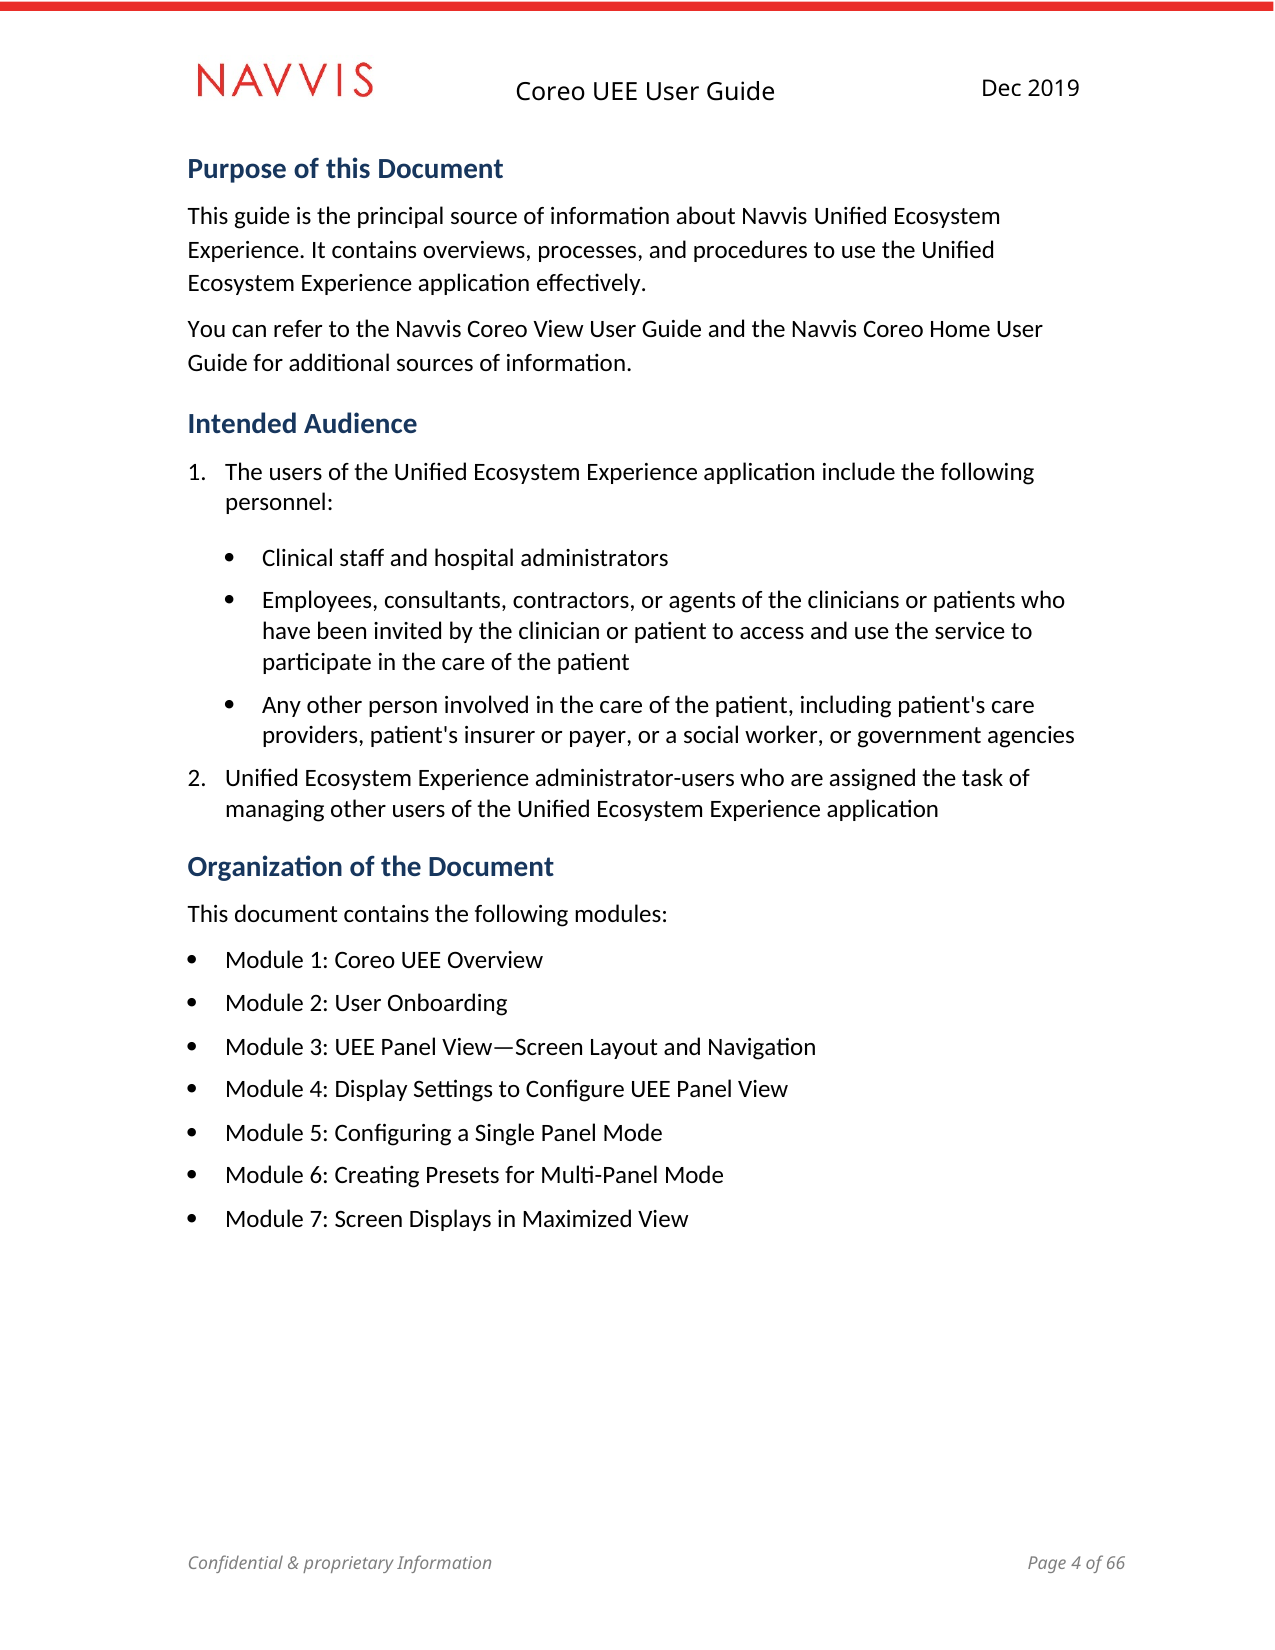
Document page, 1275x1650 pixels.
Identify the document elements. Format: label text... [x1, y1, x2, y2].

subtitle Organization of the Document [187, 848, 1087, 884]
subtitle Purpose of this Document [187, 150, 1087, 186]
list Module 4: Display Settings to Configure UEE Panel View [187, 1074, 1087, 1104]
list The users of the Unified Ecosystem Experience application include the following personnel: [187, 456, 1087, 517]
list Module 3: UEE Panel View—Screen Layout and Navigation [187, 1031, 1087, 1061]
list Employees, consultants, contractors, or agents of the clinicians or patients who have been invited by the clinician or patient to access and use the service to participate in the care of the patient [225, 585, 1087, 676]
list Any other person involved in the care of the patient, including patient's care providers, patient's insurer or payer, or a social worker, or government agencies [225, 689, 1087, 750]
picture [187, 55, 383, 104]
list Module 5: Configuring a Single Panel Mode [187, 1117, 1087, 1147]
text This document contains the following modules: [187, 898, 1087, 929]
list Module 2: User Onboarding [187, 988, 1087, 1018]
list Clinical staff and hospital administrators [225, 542, 1087, 572]
list Unified Ecosystem Experience administrator-users who are assigned the task of managing other users of the Unified Ecosystem Experience application [187, 762, 1087, 823]
list Module 6: Creating Presets for Multi-Panel Mode [187, 1160, 1087, 1190]
text This guide is the principal source of information about Navvis Unified Ecosystem Experience. It contains overviews, processes, and procedures to use the Unified Ecosystem Experience application effectively. [187, 200, 1087, 298]
list Module 7: Screen Displays in Maximized View [187, 1203, 1087, 1233]
text You can refer to the Navvis Coreo View User Guide and the Navvis Coreo Home User Guide for additional sources of information. [187, 313, 1087, 377]
subtitle Intended Audience [187, 405, 1087, 441]
list Module 1: Coreo UEE Overview [187, 944, 1087, 975]
